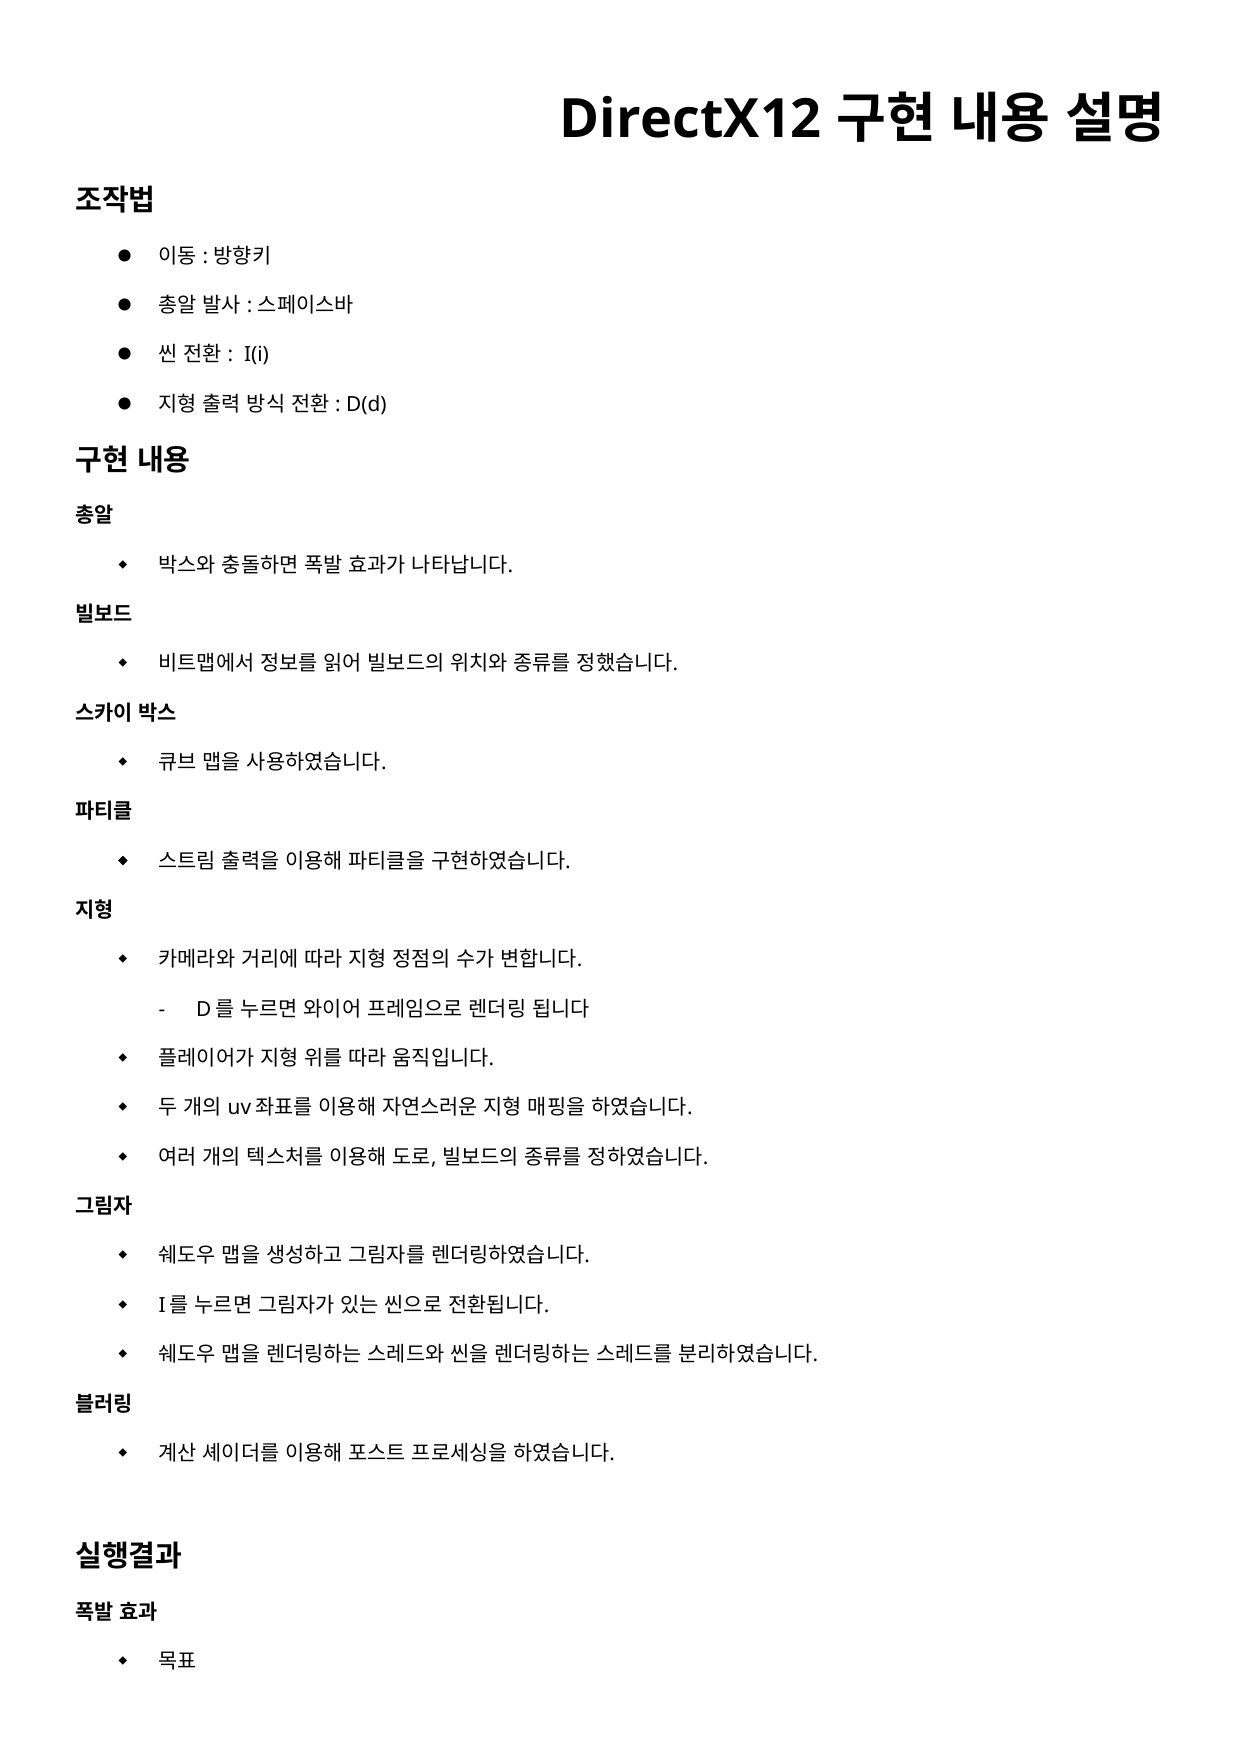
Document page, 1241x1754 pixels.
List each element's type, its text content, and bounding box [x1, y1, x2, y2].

list I를 누르면 그림자가 있는 씬으로 전환됩니다. [117, 1288, 1165, 1318]
list 총알 발사 : 스페이스바 [117, 288, 1165, 318]
list 여러 개의 텍스처를 이용해 도로, 빌보드의 종류를 정하였습니다. [117, 1140, 1165, 1170]
text 구현 내용 [75, 436, 1165, 479]
list 이동 : 방향키 [117, 239, 1165, 269]
list 계산 셰이더를 이용해 포스트 프로세싱을 하였습니다. [117, 1436, 1165, 1466]
list 씬 전환 : I(i) [117, 338, 1165, 368]
text 빌보드 [75, 597, 1165, 627]
list 큐브 맵을 사용하였습니다. [117, 745, 1165, 776]
text 블러링 [75, 1387, 1165, 1417]
list 플레이어가 지형 위를 따라 움직입니다. [117, 1041, 1165, 1072]
list 카메라와 거리에 따라 지형 정점의 수가 변합니다. [117, 942, 1165, 973]
list 박스와 충돌하면 폭발 효과가 나타납니다. [117, 548, 1165, 578]
text 조작법 [75, 177, 1165, 219]
text 그림자 [75, 1189, 1165, 1219]
list 목표 [117, 1644, 1165, 1674]
text DirectX12 구현 내용 설명 [75, 75, 1165, 154]
list 쉐도우 맵을 생성하고 그림자를 렌더링하였습니다. [117, 1239, 1165, 1269]
text 스카이 박스 [75, 696, 1165, 726]
list 쉐도우 맵을 렌더링하는 스레드와 씬을 렌더링하는 스레드를 분리하였습니다. [117, 1337, 1165, 1368]
list 비트맵에서 정보를 읽어 빌보드의 위치와 종류를 정했습니다. [117, 647, 1165, 677]
list D를 누르면 와이어 프레임으로 렌더링 됩니다 [158, 992, 1165, 1022]
list 스트림 출력을 이용해 파티클을 구현하였습니다. [117, 844, 1165, 874]
list 지형 출력 방식 전환 : D(d) [117, 387, 1165, 417]
text 지형 [75, 893, 1165, 923]
text 실행결과 [75, 1533, 1165, 1575]
text 폭발 효과 [75, 1595, 1165, 1625]
text 파티클 [75, 794, 1165, 825]
list 두 개의 uv좌표를 이용해 자연스러운 지형 매핑을 하였습니다. [117, 1091, 1165, 1121]
text 총알 [75, 499, 1165, 529]
